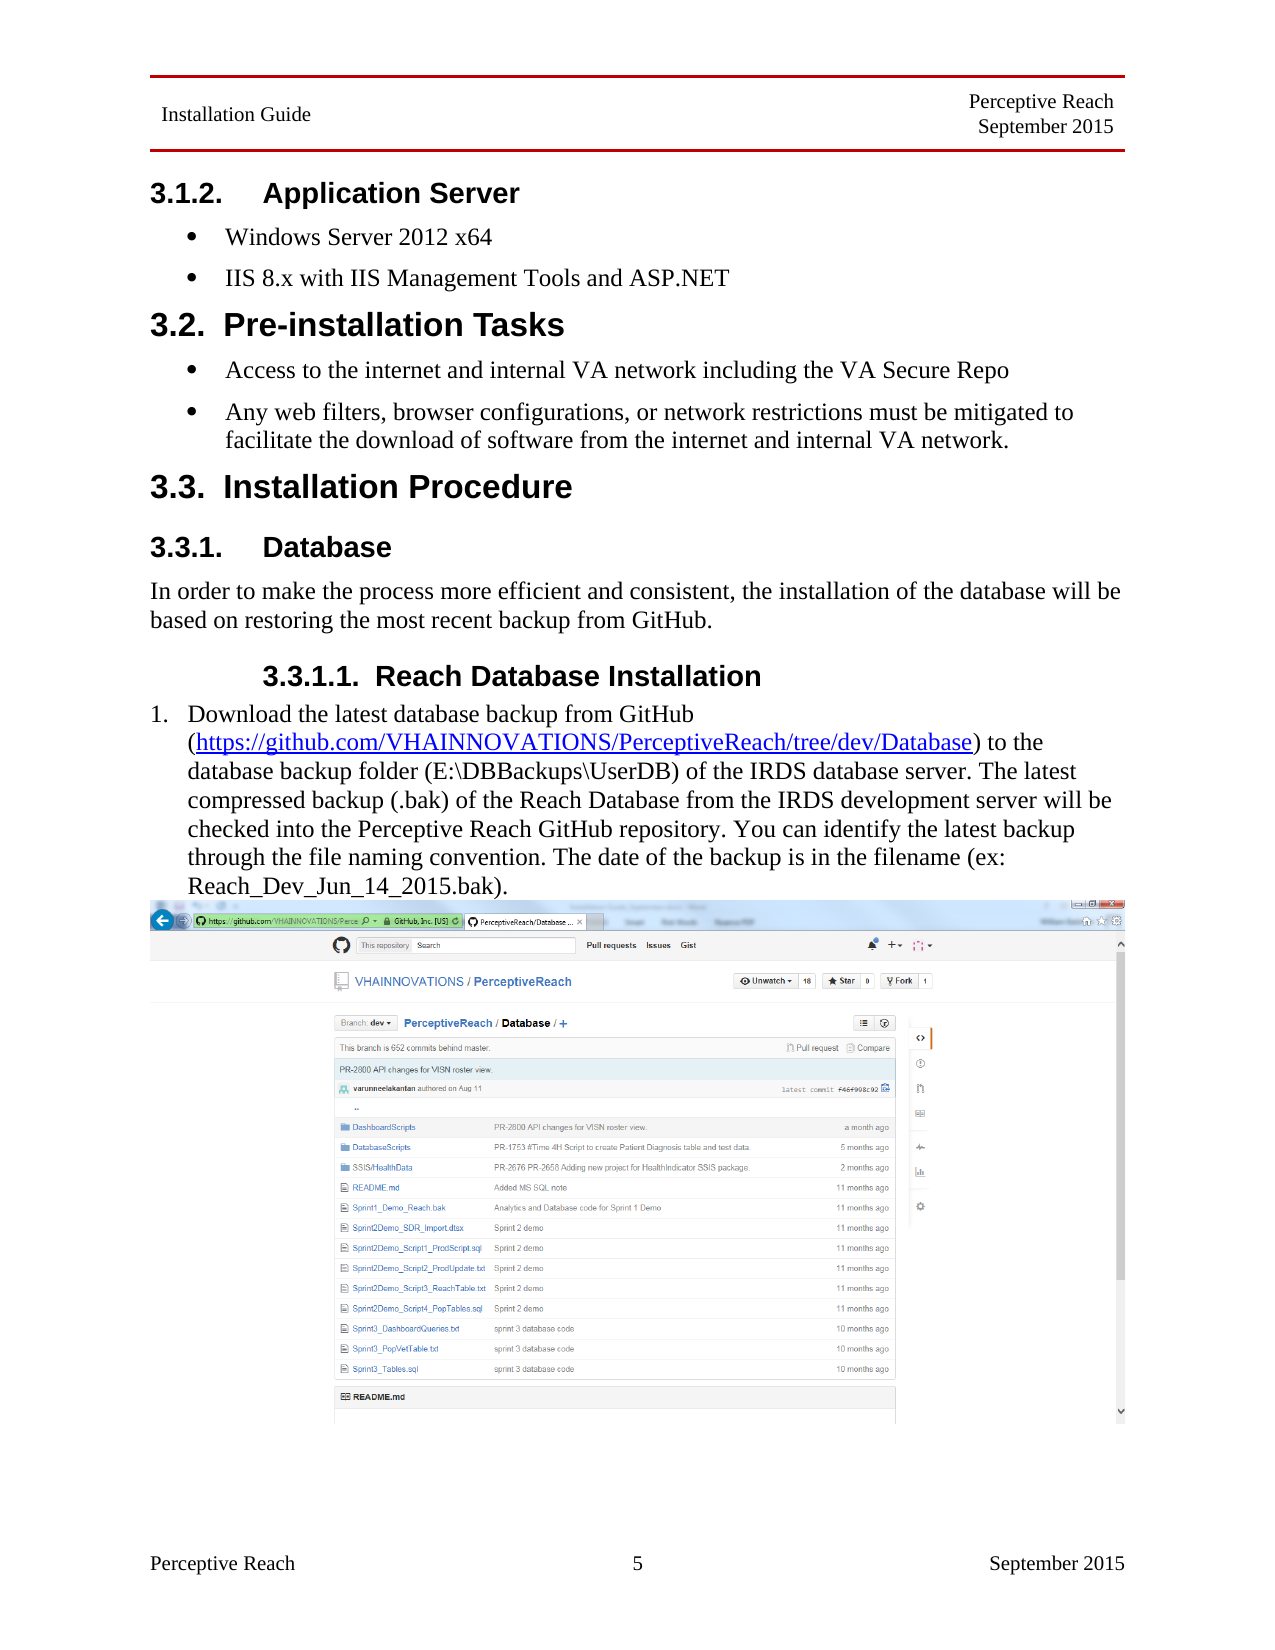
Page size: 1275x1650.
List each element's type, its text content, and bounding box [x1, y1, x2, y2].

list Any web filters, browser configurations, or network restrictions must be mitigated to facilitate the download of software from the internet and internal VA network. [187, 397, 1125, 454]
list IIS 8.x with IIS Management Tools and ASP.NET [187, 263, 1125, 292]
text In order to make the process more efficient and consistent, the installation of the database will be based on restoring the most recent backup from GitHub. [150, 576, 1125, 634]
list Windows Server 2012 x64 [187, 222, 1125, 251]
subtitle Pre-installation Tasks [150, 305, 1125, 343]
picture [150, 900, 1125, 1424]
subtitle Reach Database Installation [262, 659, 1125, 692]
list Download the latest database backup from GitHub (https://github.com/VHAINNOVATIONS/PerceptiveReach/tree/dev/Database) to the database backup folder (E:\DBBackups\UserDB) of the IRDS database server. The latest compressed backup (.bak) of the Reach Database from the IRDS development server will be checked into the Perceptive Reach GitHub repository. You can identify the latest backup through the file naming convention. The date of the backup is in the filename (ex: Reach_Dev_Jun_14_2015.bak). [150, 699, 1125, 900]
subtitle Application Server [150, 176, 1125, 210]
subtitle Database [150, 530, 1125, 564]
list Access to the internet and internal VA network including the VA Secure Repo [187, 356, 1125, 384]
subtitle Installation Procedure [150, 467, 1125, 505]
